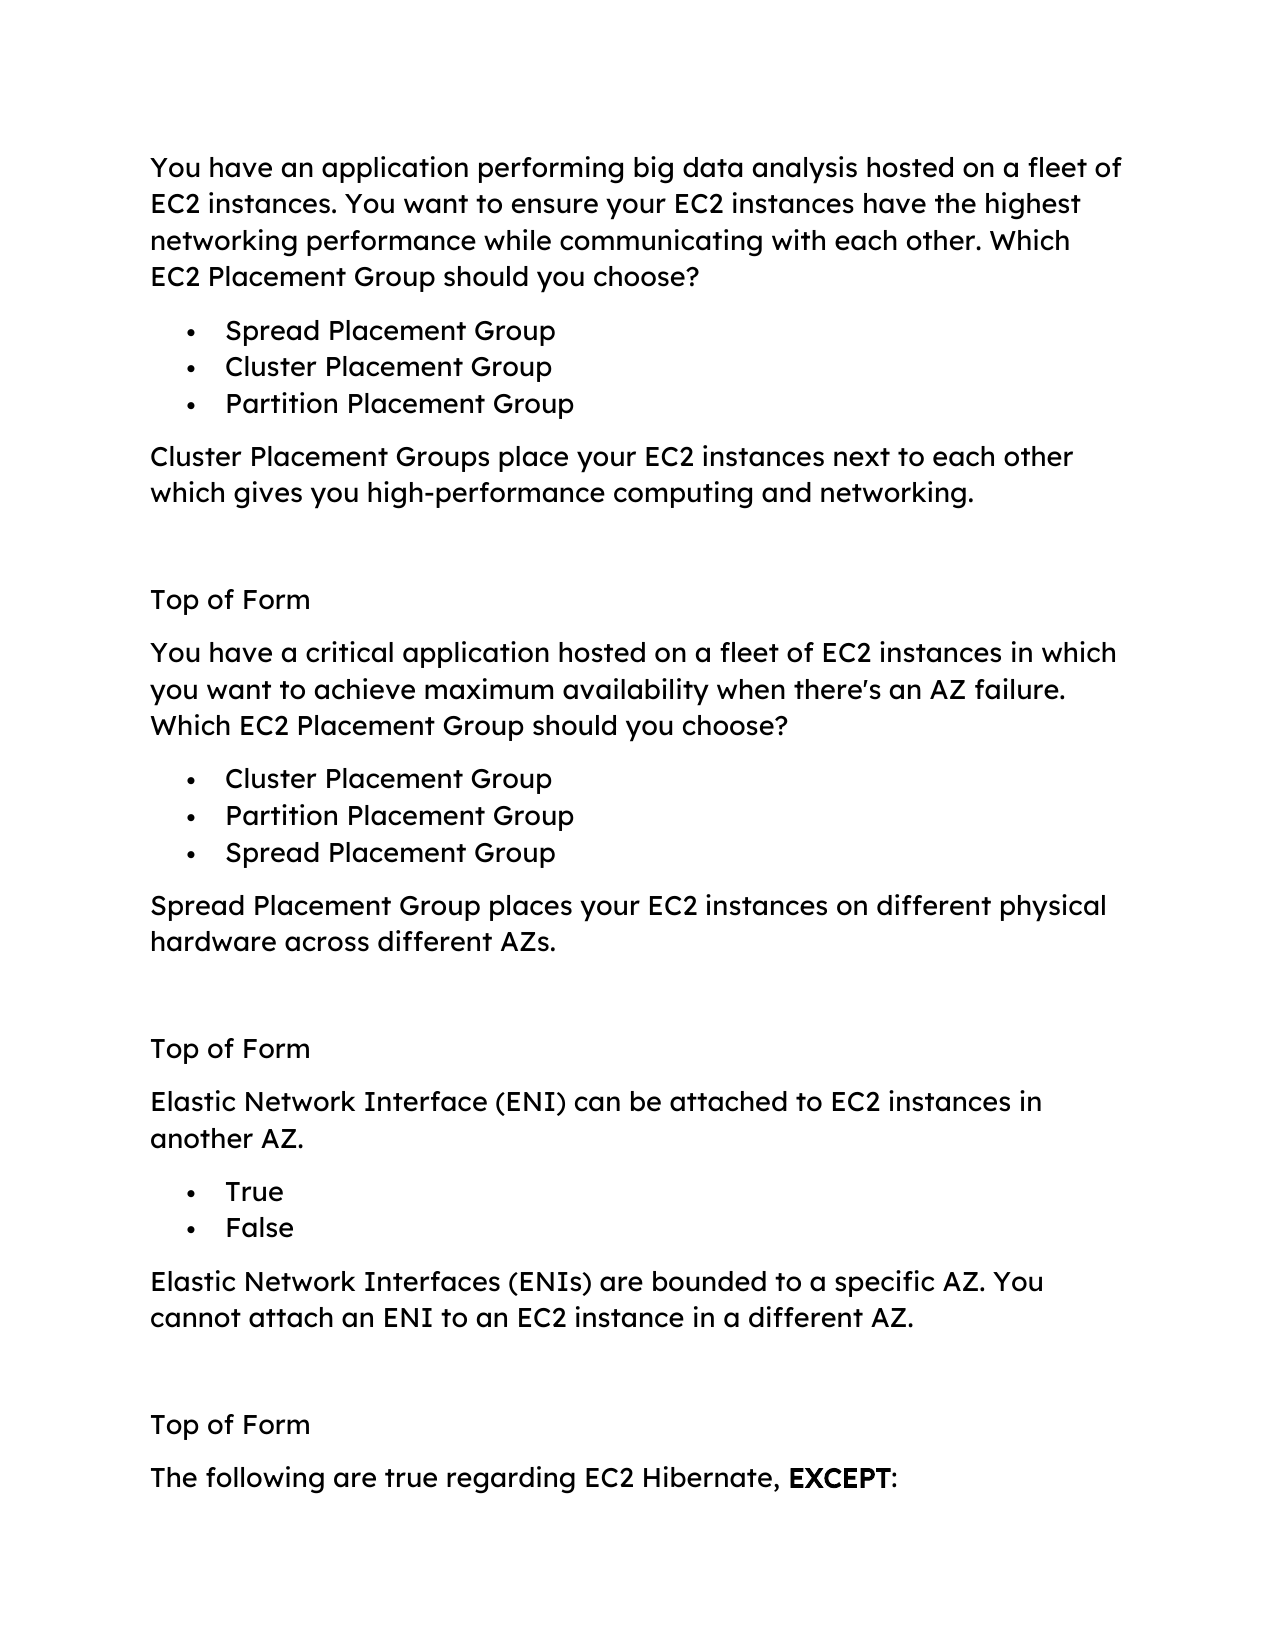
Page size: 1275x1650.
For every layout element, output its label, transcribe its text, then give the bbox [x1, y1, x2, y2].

text You have a critical application hosted on a fleet of EC2 instances in which you want to achieve maximum availability when there's an AZ failure. Which EC2 Placement Group should you choose? [150, 636, 1125, 742]
text Cluster Placement Groups place your EC2 instances next to each other which gives you high-performance computing and networking.Bottom of Form [150, 439, 1125, 510]
text Top of Form [150, 582, 1125, 616]
list Cluster Placement Group [187, 349, 1125, 383]
list True [187, 1174, 1125, 1208]
text Elastic Network Interfaces (ENIs) are bounded to a specific AZ. You cannot attach an ENI to an EC2 instance in a different AZ.Bottom of Form [150, 1264, 1125, 1334]
text Elastic Network Interface (ENI) can be attached to EC2 instances in another AZ. [150, 1084, 1125, 1155]
list False [187, 1211, 1125, 1245]
list Spread Placement Group [187, 835, 1125, 869]
text Spread Placement Group places your EC2 instances on different physical hardware across different AZs.Bottom of Form [150, 888, 1125, 959]
list Partition Placement Group [187, 386, 1125, 420]
text Top of Form [150, 1031, 1125, 1065]
list Cluster Placement Group [187, 762, 1125, 796]
text The following are true regarding EC2 Hibernate, EXCEPT: [150, 1460, 1125, 1494]
list Spread Placement Group [187, 313, 1125, 347]
list Partition Placement Group [187, 798, 1125, 832]
text Top of Form [150, 1407, 1125, 1441]
text You have an application performing big data analysis hosted on a fleet of EC2 instances. You want to ensure your EC2 instances have the highest networking performance while communicating with each other. Which EC2 Placement Group should you choose? [150, 150, 1125, 293]
